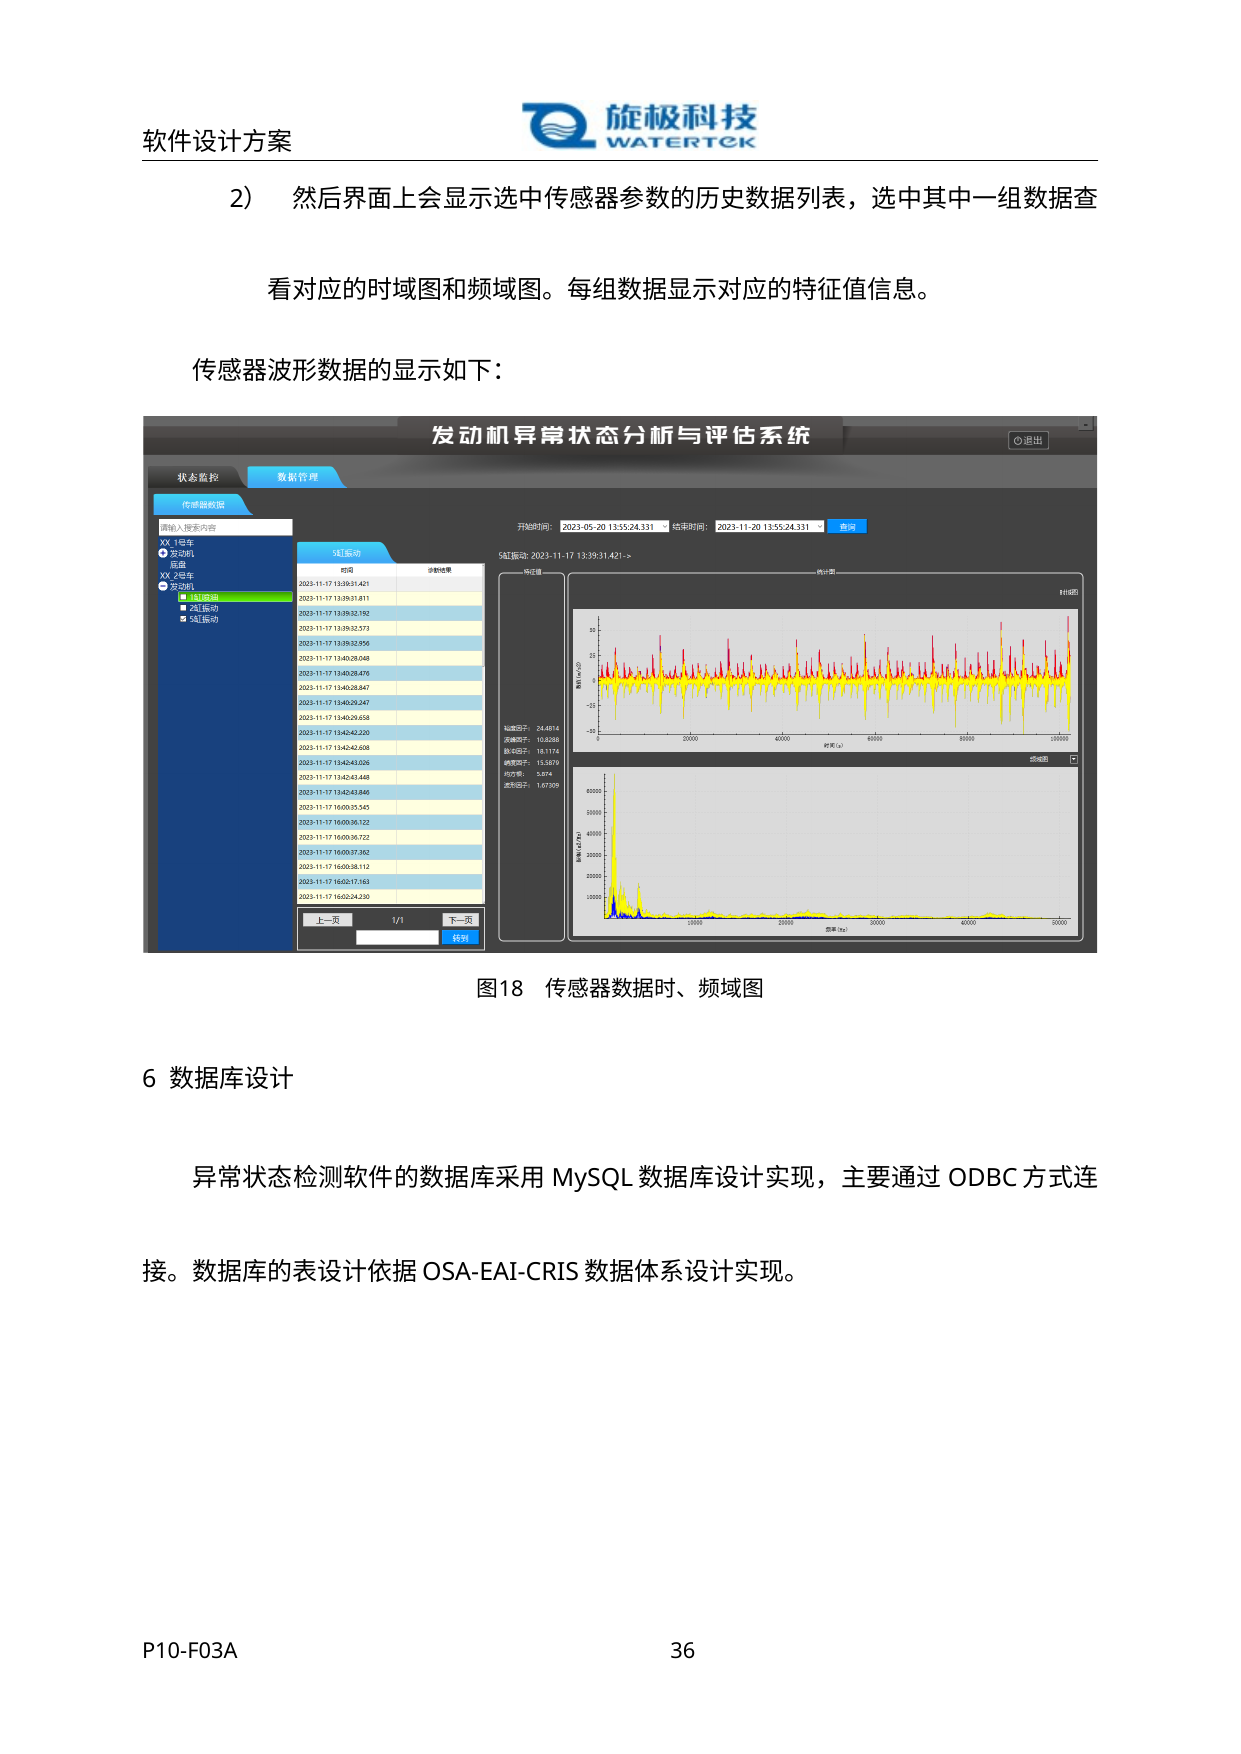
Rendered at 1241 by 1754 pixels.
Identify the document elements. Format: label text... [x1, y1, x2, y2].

text 传感器数据时、频域图 [142, 970, 1098, 1004]
picture [143, 416, 1098, 953]
text 异常状态检测软件的数据库采用MySQL数据库设计实现，主要通过ODBC方式连接。数据库的表设计依据OSA-EAI-CRIS数据体系设计实现。 [142, 1142, 1098, 1303]
subtitle 数据库设计 [142, 1043, 1098, 1111]
picture [521, 100, 760, 151]
list 然后界面上会显示选中传感器参数的历史数据列表，选中其中一组数据查看对应的时域图和频域图。每组数据显示对应的特征值信息。 [229, 162, 1098, 322]
text 传感器波形数据的显示如下： [142, 334, 1098, 402]
